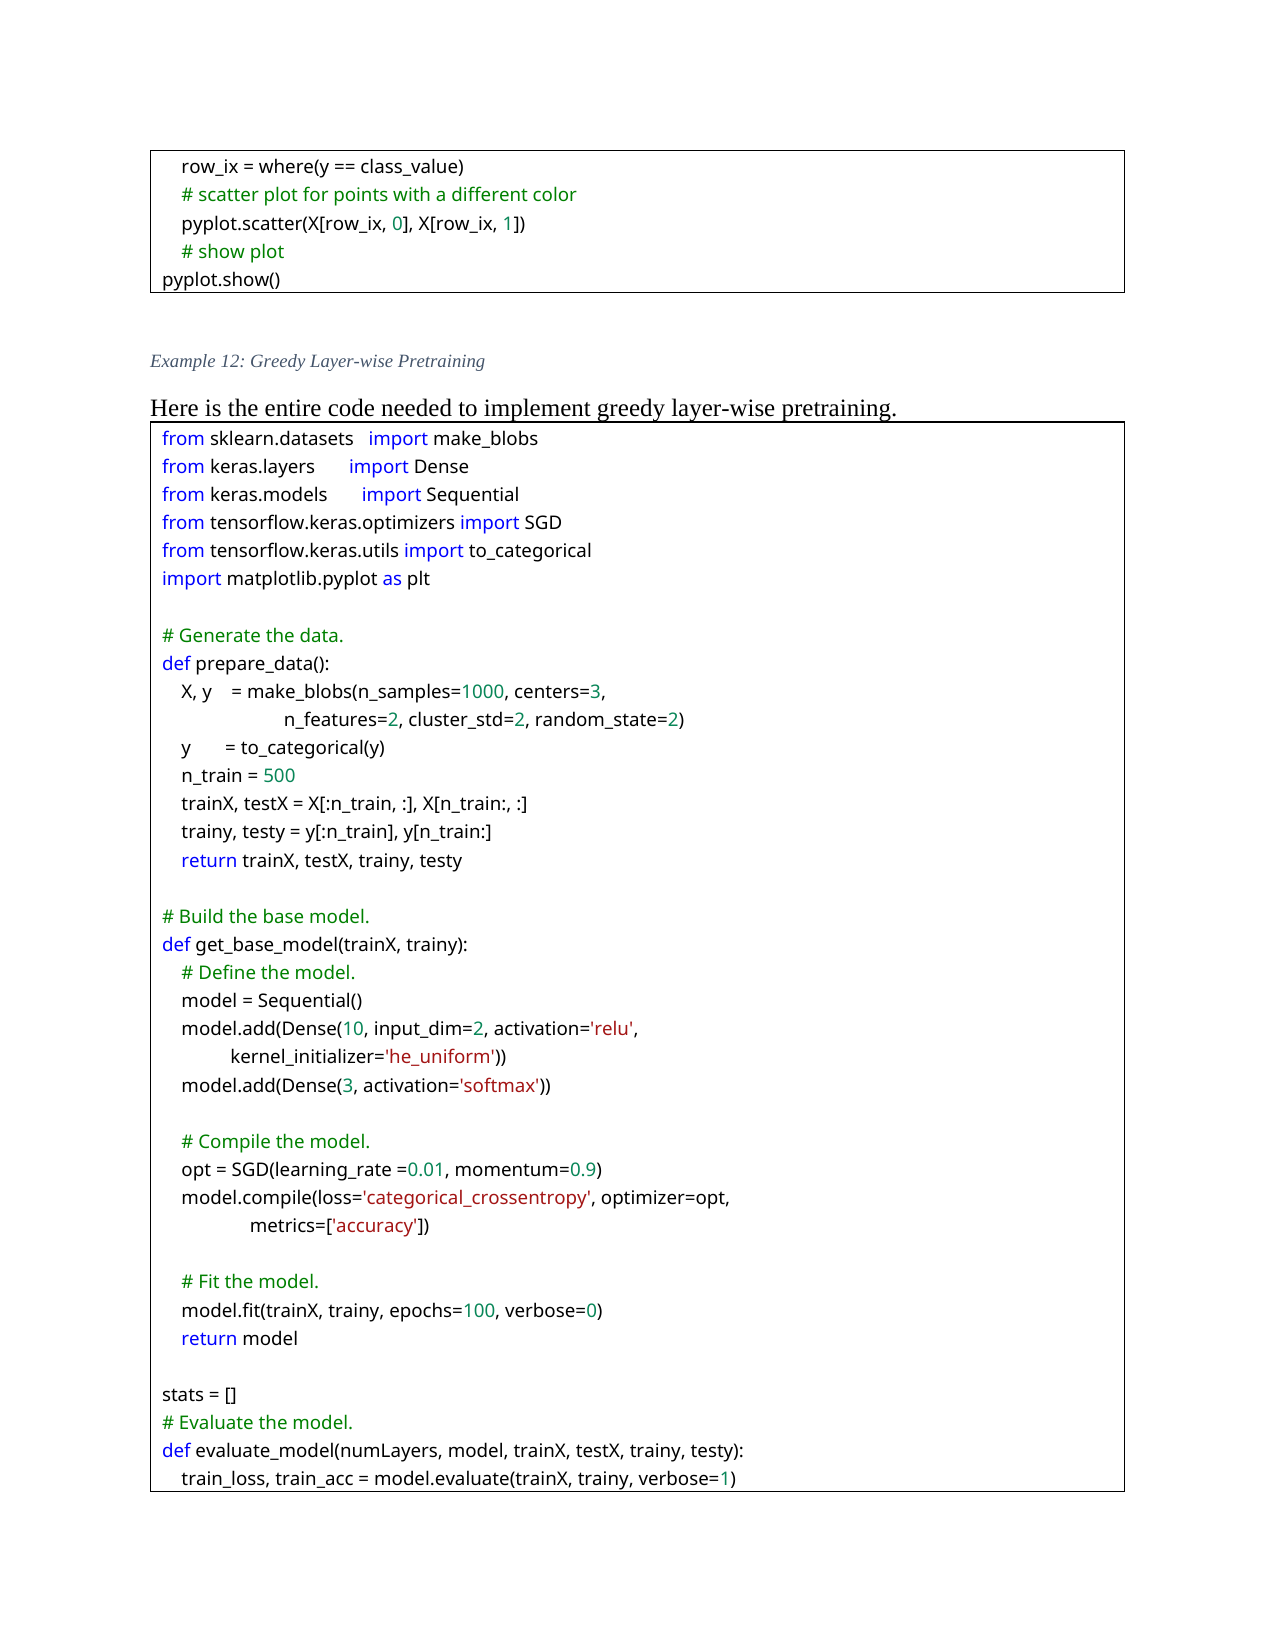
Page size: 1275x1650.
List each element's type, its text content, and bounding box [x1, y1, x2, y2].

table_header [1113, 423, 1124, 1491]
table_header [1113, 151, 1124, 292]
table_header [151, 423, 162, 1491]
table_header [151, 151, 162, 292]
text Here is the entire code needed to implement greedy layer-wise pretraining. [150, 393, 1125, 421]
